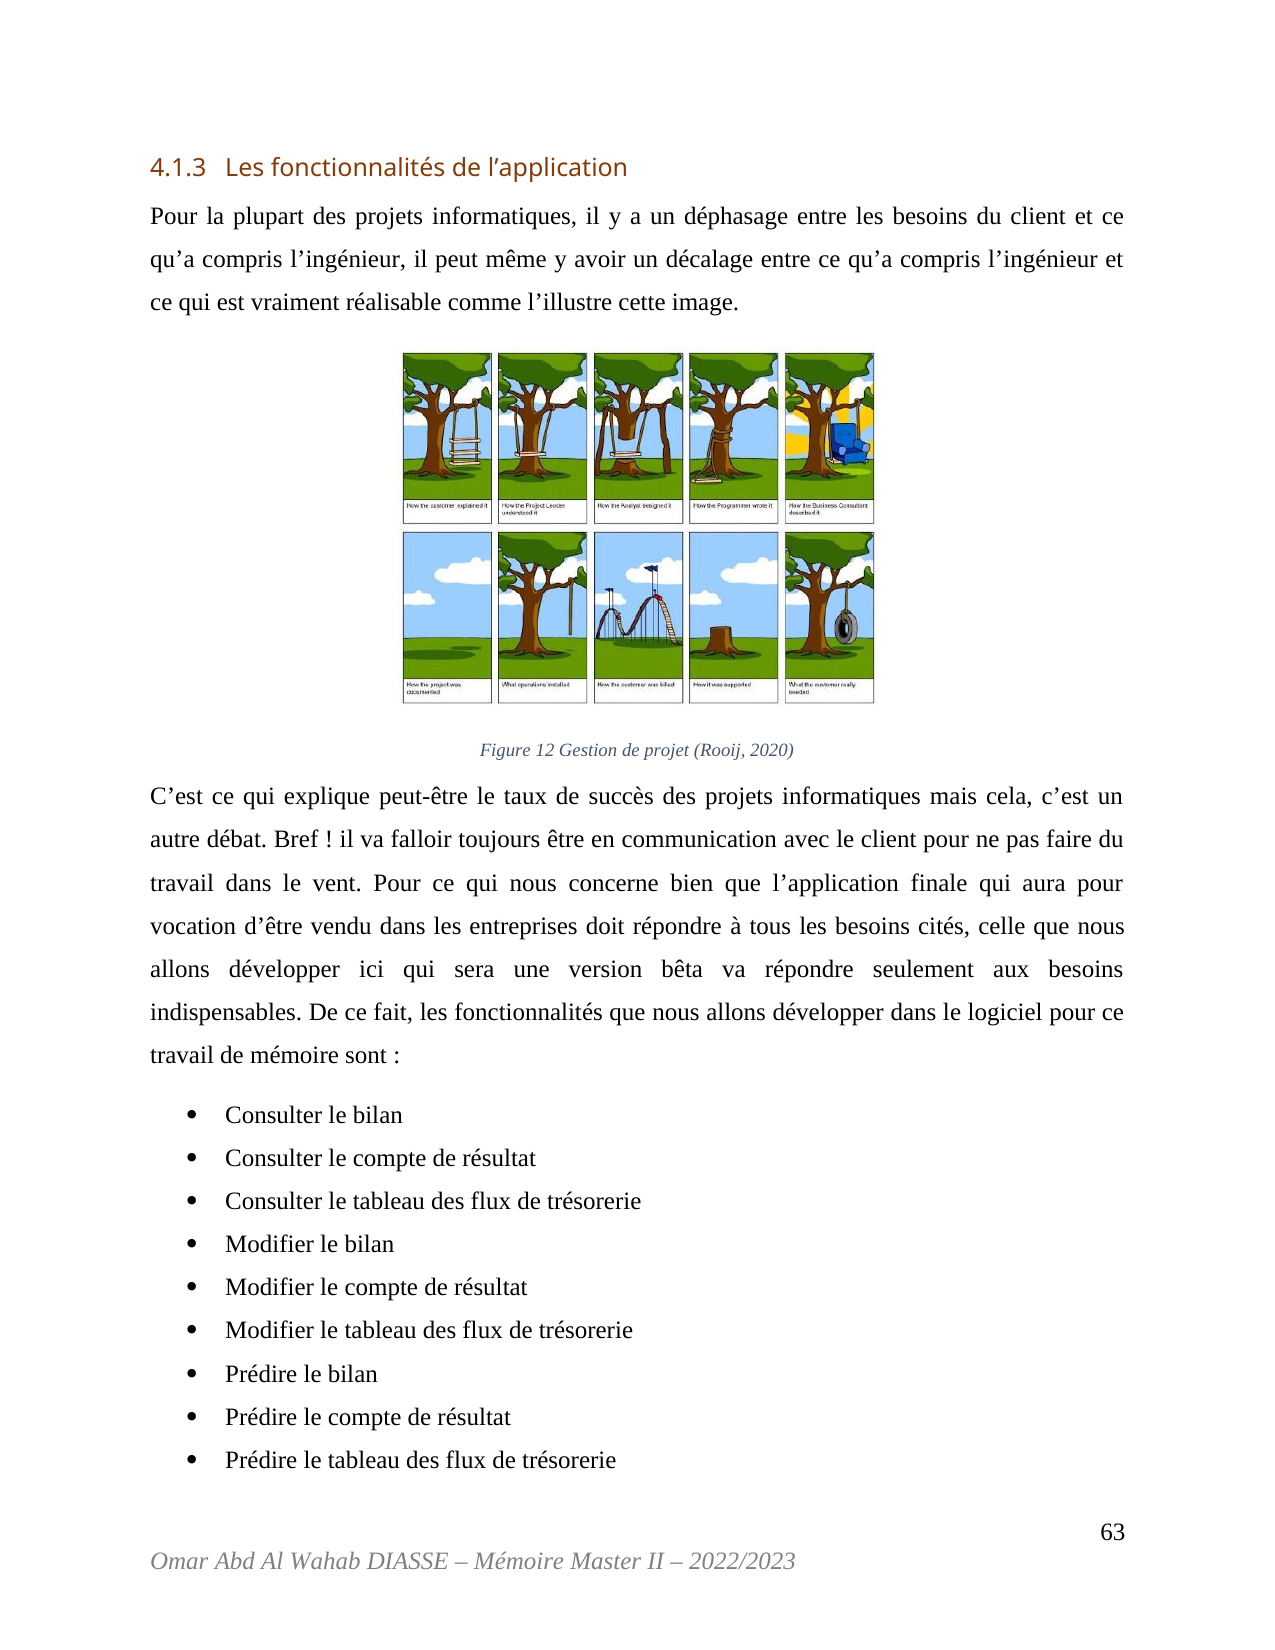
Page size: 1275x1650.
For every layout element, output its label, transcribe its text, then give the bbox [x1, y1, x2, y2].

picture [396, 347, 879, 708]
list Prédire le compte de résultat [187, 1402, 1125, 1431]
list Consulter le bilan [187, 1100, 1125, 1129]
list Prédire le tableau des flux de trésorerie [187, 1445, 1125, 1474]
list Consulter le compte de résultat [187, 1143, 1125, 1172]
list Modifier le bilan [187, 1229, 1125, 1258]
list Modifier le compte de résultat [187, 1272, 1125, 1301]
list Prédire le bilan [187, 1359, 1125, 1387]
list Modifier le tableau des flux de trésorerie [187, 1316, 1125, 1344]
text Figure 12 Gestion de projet [150, 739, 1125, 761]
text Pour la plupart des projets informatiques, il y a un déphasage entre les besoins du client et ce qu’a compris l’ingénieur, il peut même y avoir un décalage entre ce qu’a compris l’ingénieur et ce qui est vraiment réalisable comme l’illustre cette image. [150, 201, 1125, 316]
text C’est ce qui explique peut-être le taux de succès des projets informatiques mais cela, c’est un autre débat. Bref ! il va falloir toujours être en communication avec le client pour ne pas faire du travail dans le vent. Pour ce qui nous concerne bien que l’application finale qui aura pour vocation d’être vendu dans les entreprises doit répondre à tous les besoins cités, celle que nous allons développer ici qui sera une version bêta va répondre seulement aux besoins indispensables. De ce fait, les fonctionnalités que nous allons développer dans le logiciel pour ce travail de mémoire sont : [150, 781, 1125, 1069]
list Consulter le tableau des flux de trésorerie [187, 1186, 1125, 1215]
subtitle Les fonctionnalités de l’application [150, 150, 1125, 184]
